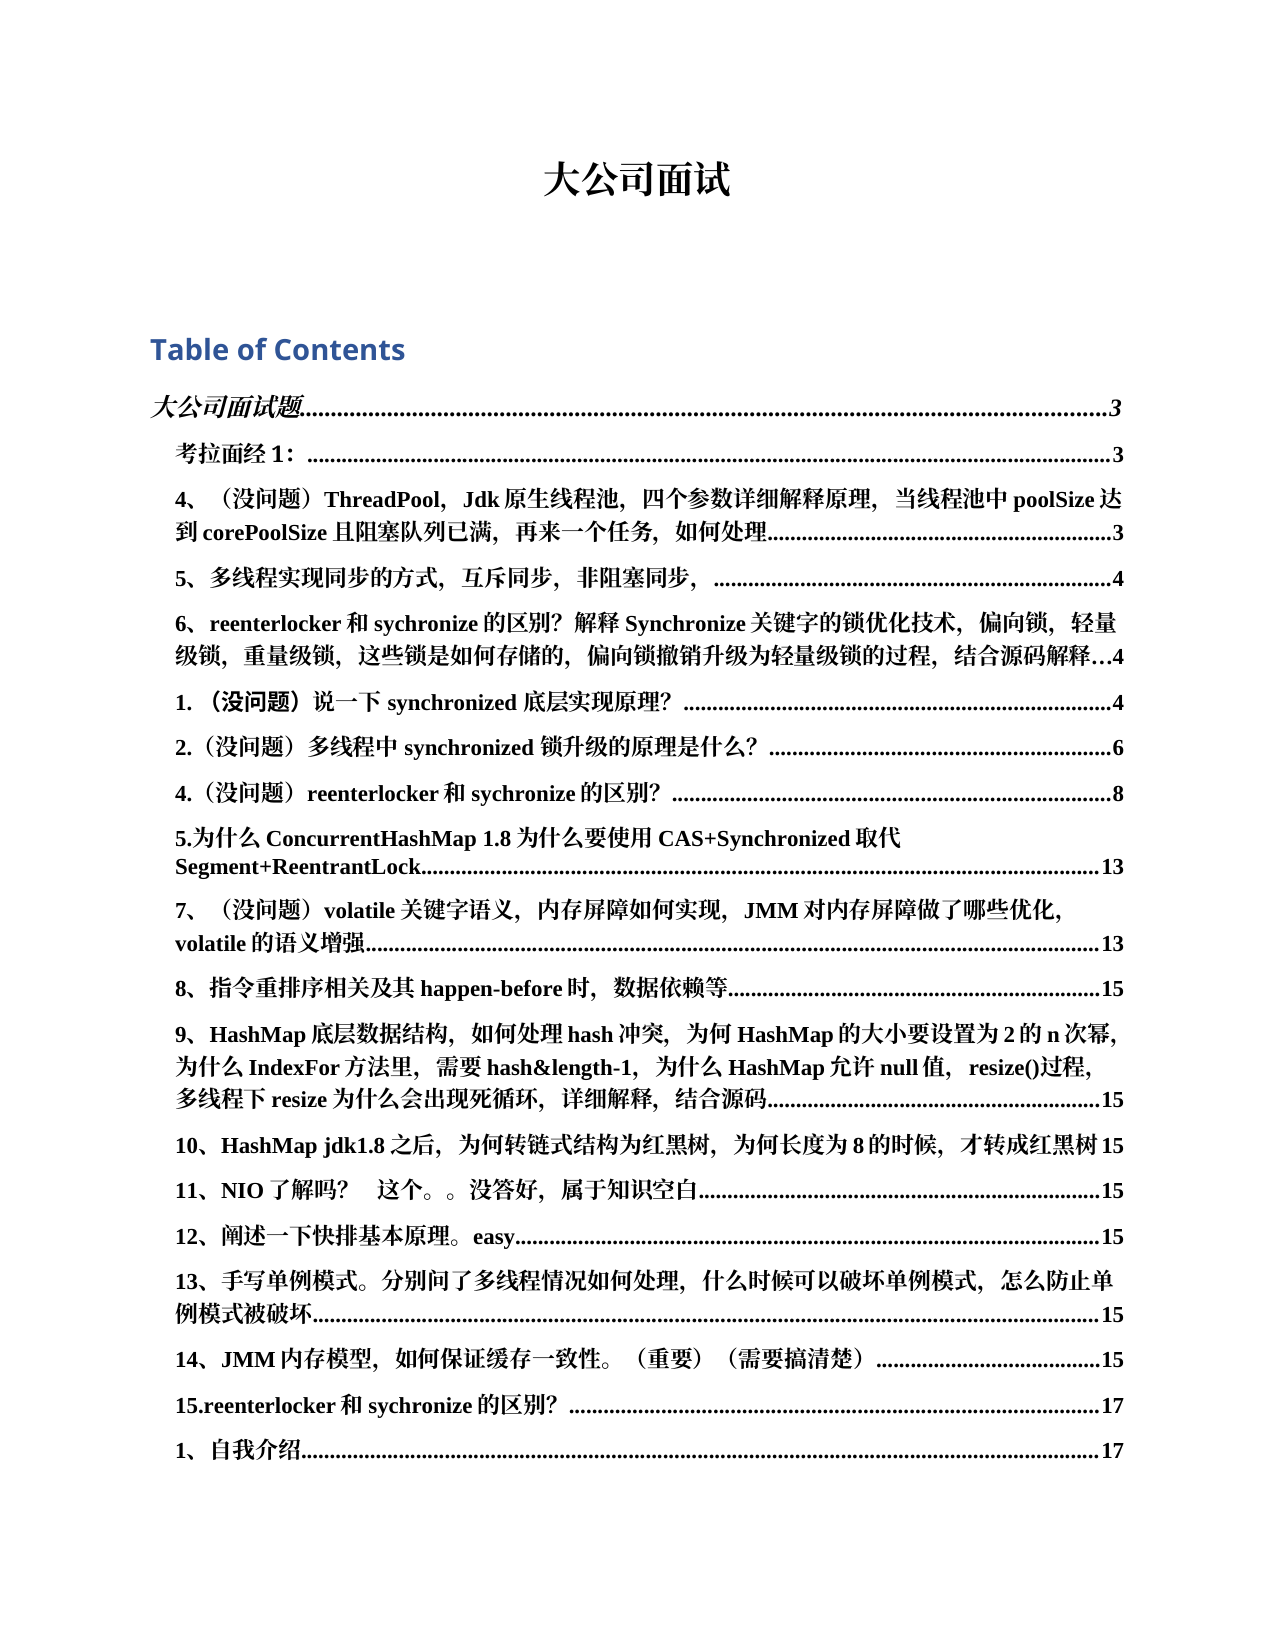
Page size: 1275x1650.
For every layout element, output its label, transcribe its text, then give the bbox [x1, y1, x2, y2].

text 大公司面试 [150, 150, 1125, 204]
